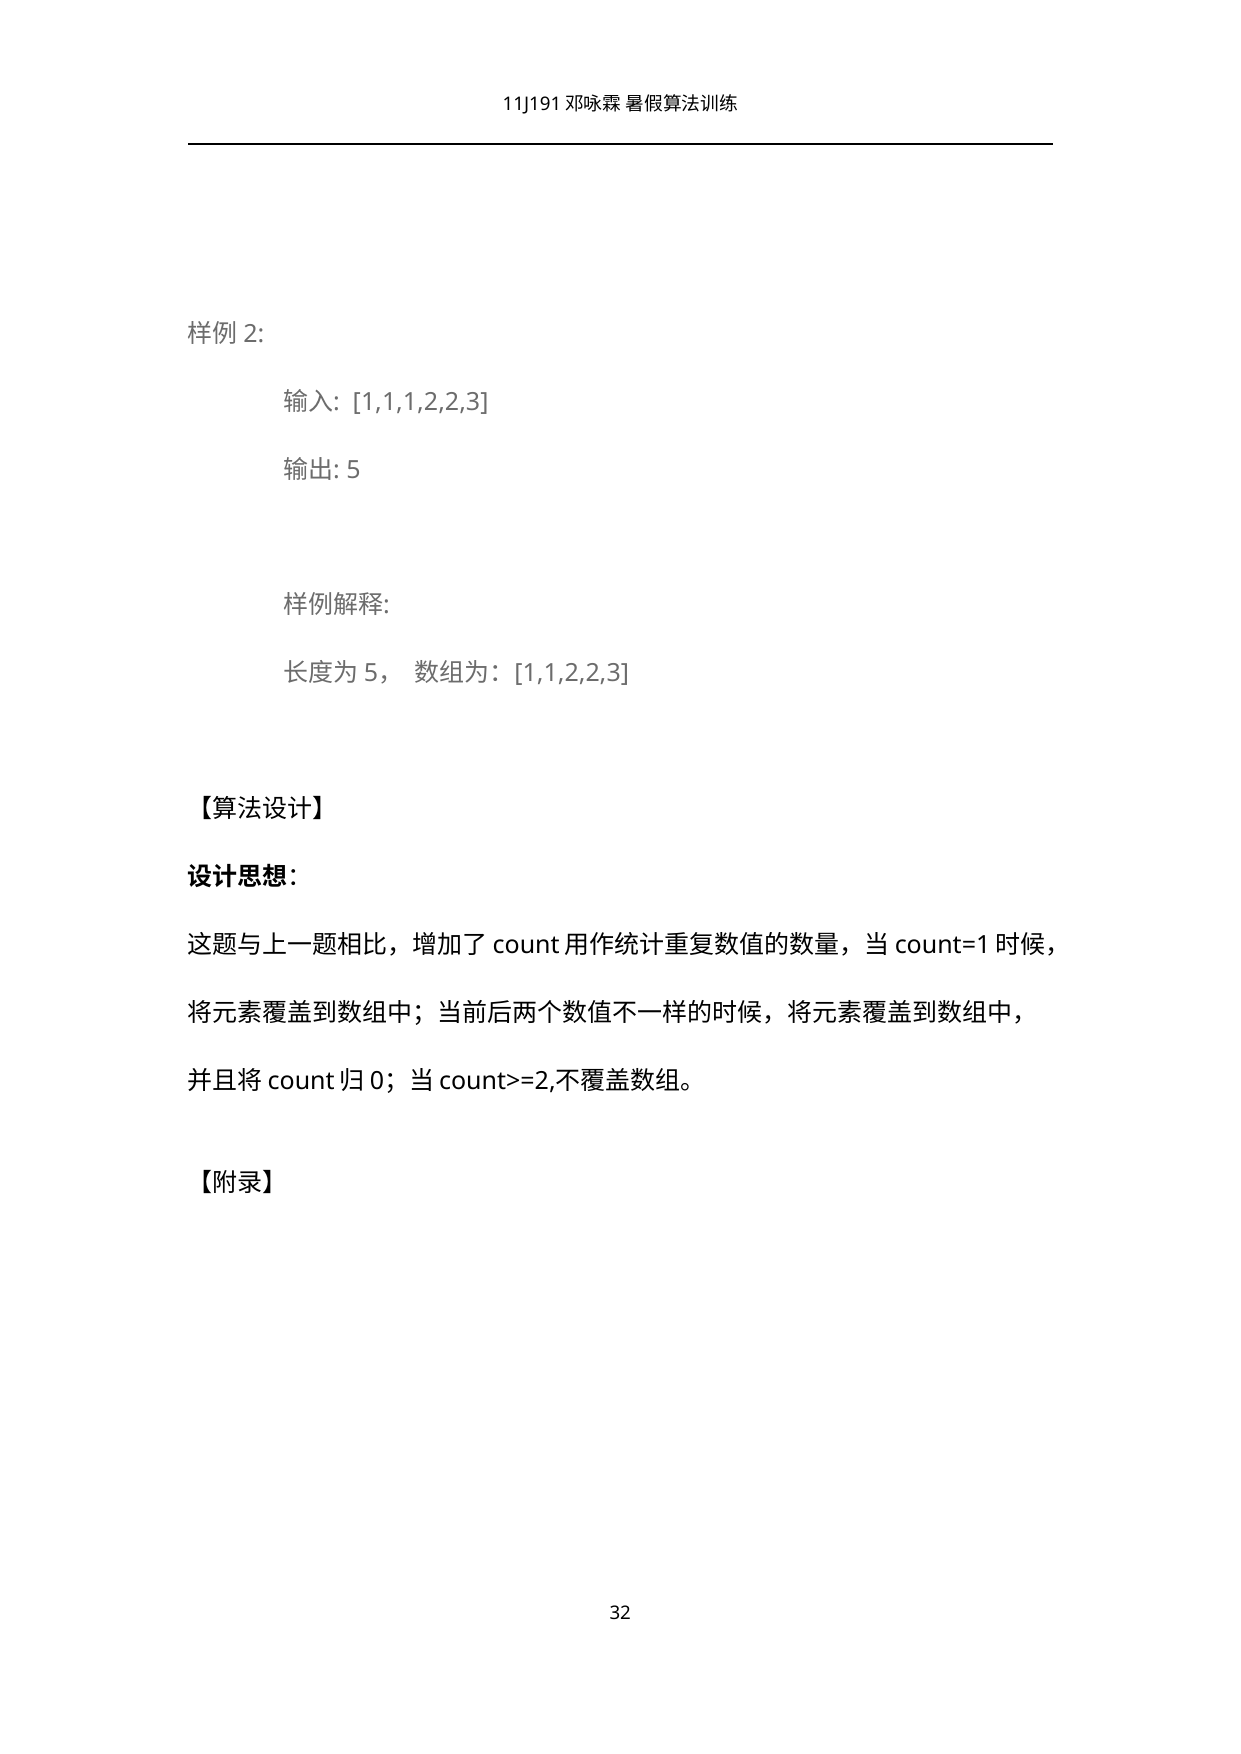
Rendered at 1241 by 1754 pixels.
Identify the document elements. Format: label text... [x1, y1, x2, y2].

text 输出: 5 [187, 433, 1053, 501]
text 输入: [1,1,1,2,2,3] [187, 365, 1053, 433]
text 样例 2: [187, 297, 1053, 365]
text 【算法设计】 [187, 773, 1053, 841]
text 这题与上一题相比，增加了count用作统计重复数值的数量，当count=1时候，将元素覆盖到数组中；当前后两个数值不一样的时候，将元素覆盖到数组中，并且将count归0；当count>=2,不覆盖数组。 [187, 909, 1053, 1112]
text 长度为 5， 数组为：[1,1,2,2,3] [187, 637, 1053, 705]
text 设计思想： [187, 841, 1053, 909]
text 【附录】 [187, 1146, 1053, 1214]
text 样例解释: [187, 569, 1053, 637]
